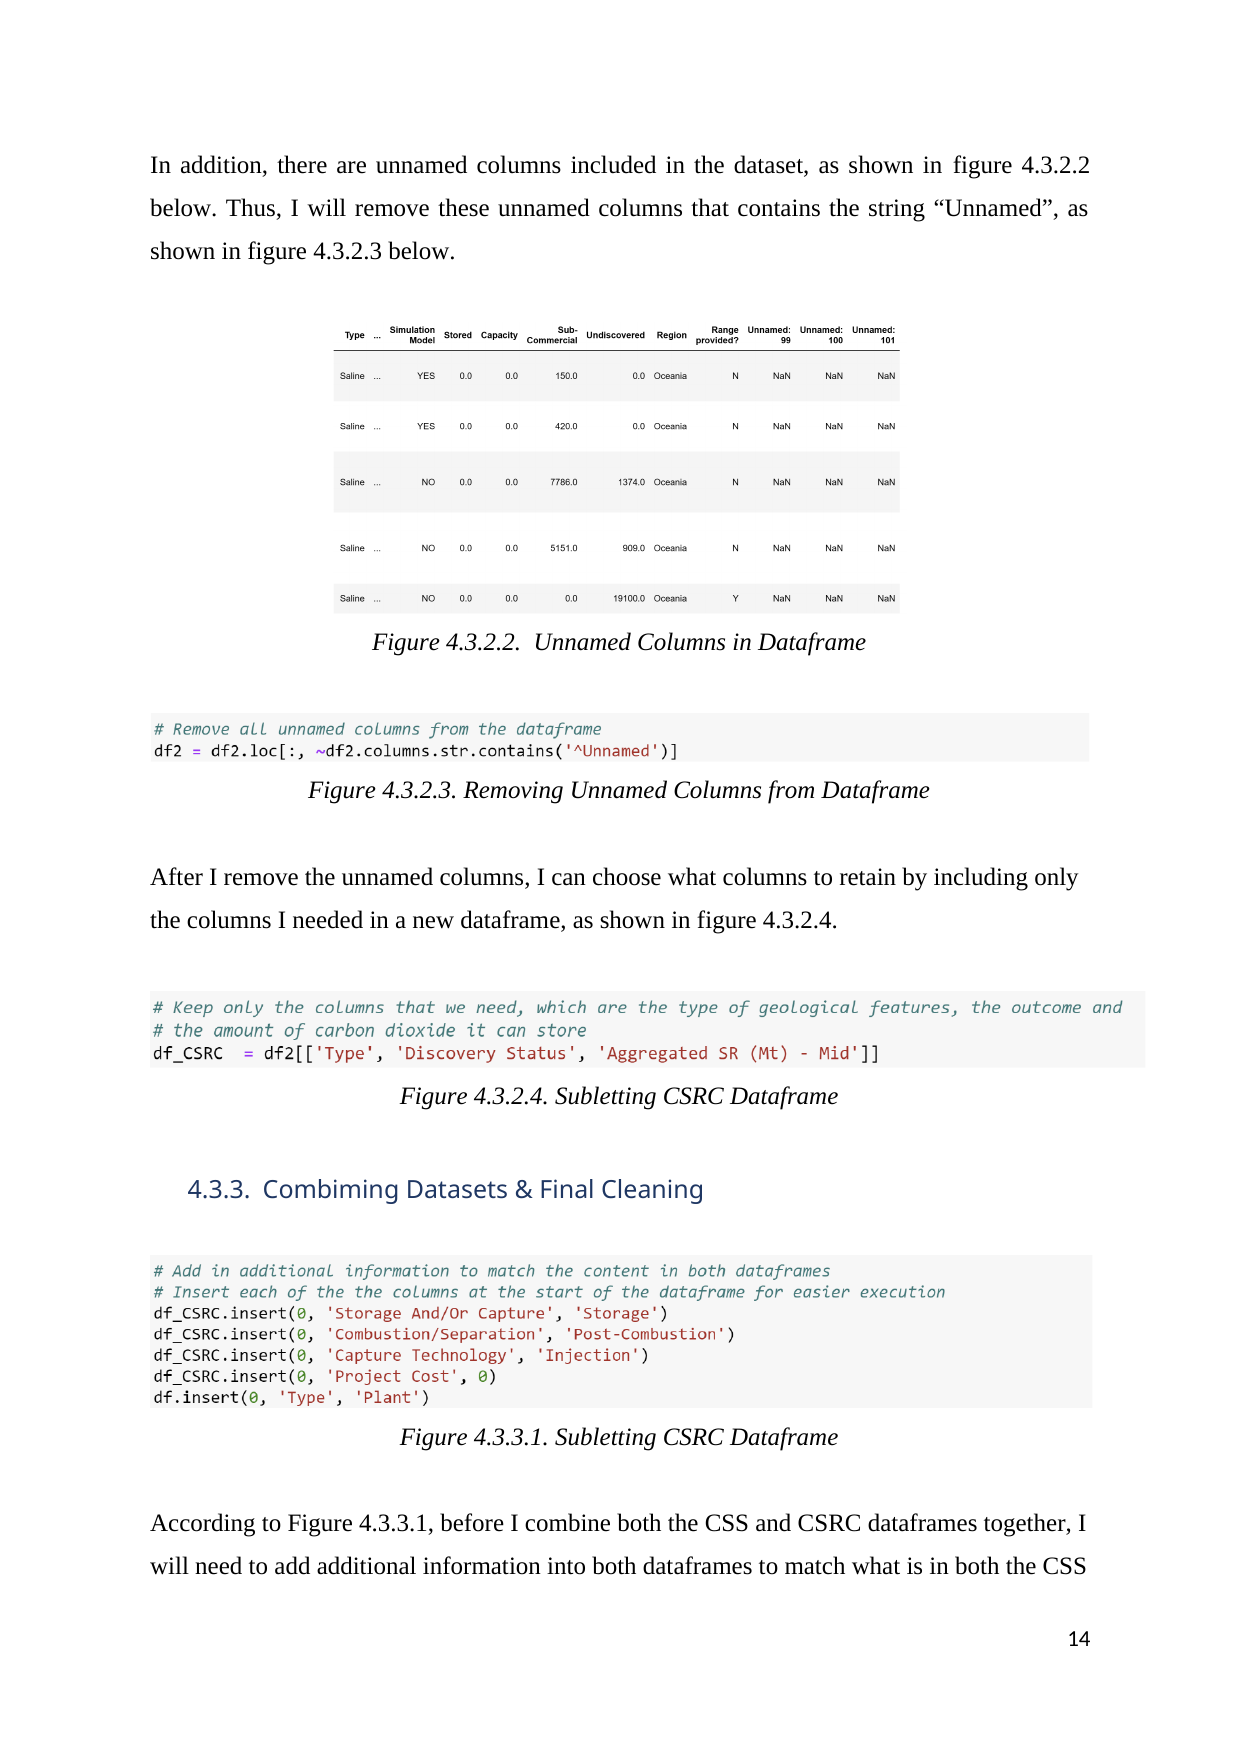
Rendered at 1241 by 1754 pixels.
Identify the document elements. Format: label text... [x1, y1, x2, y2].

text Figure 4.3.2.4. Subletting CSRC Dataframe [150, 1081, 1090, 1110]
text Figure 4.3.2.2. Unnamed Columns in Dataframe [150, 627, 1090, 656]
picture [333, 322, 908, 614]
picture [150, 1255, 1093, 1408]
text Figure 4.3.3.1. Subletting CSRC Dataframe [150, 1422, 1090, 1450]
subtitle Combiming Datasets & Final Cleaning [187, 1172, 1090, 1206]
text In addition, there are unnamed columns included in the dataset, as shown in figure 4.3.2.2 below. Thus, I will remove these unnamed columns that contains the string “Unnamed”, as shown in figure 4.3.2.3 below. [150, 150, 1090, 265]
picture [150, 991, 1146, 1068]
text Figure 4.3.2.3. Removing Unnamed Columns from Dataframe [150, 776, 1090, 804]
text After I remove the unnamed columns, I can choose what columns to retain by including only the columns I needed in a new dataframe, as shown in figure 4.3.2.4. [150, 862, 1090, 934]
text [150, 1508, 1090, 1580]
picture [150, 713, 1090, 762]
